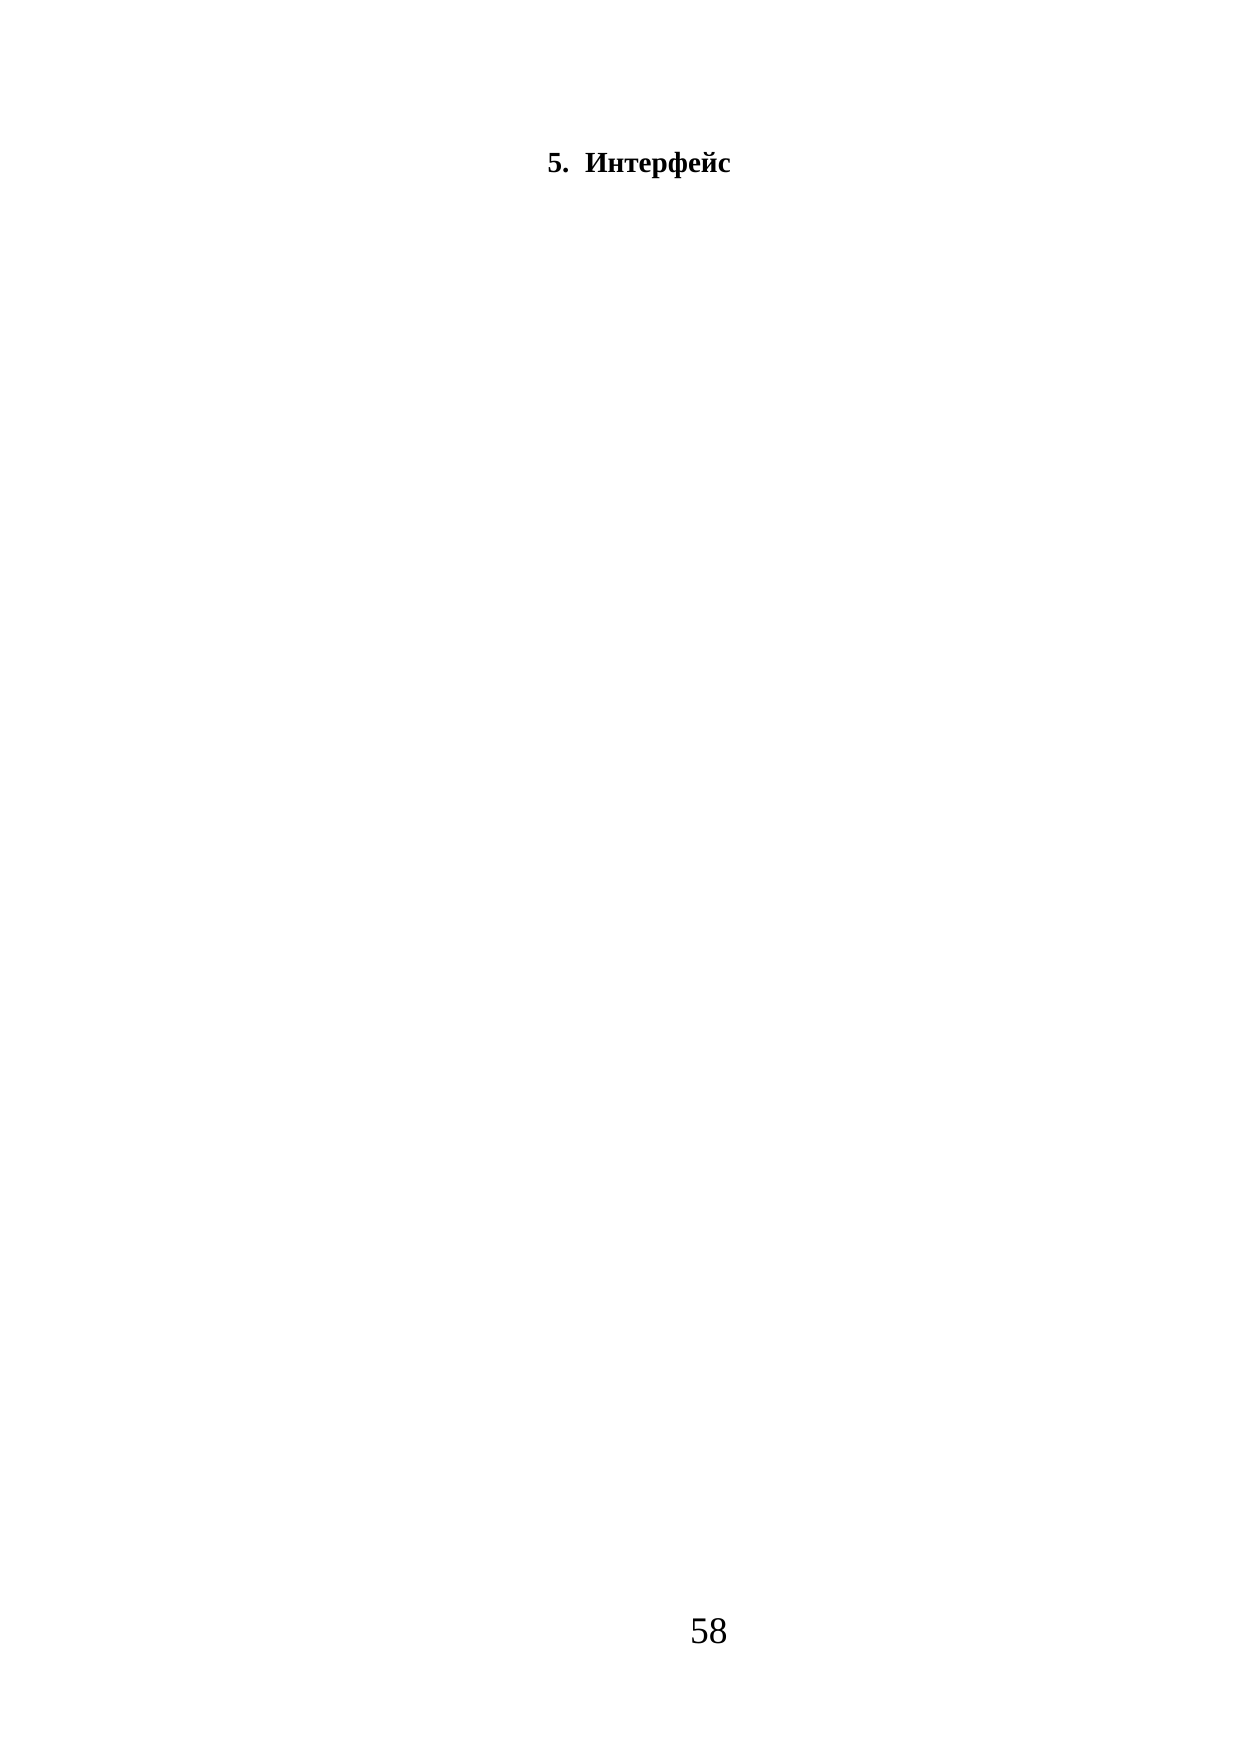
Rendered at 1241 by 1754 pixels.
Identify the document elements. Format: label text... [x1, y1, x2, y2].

subtitle Интерфейс [187, 145, 1090, 179]
